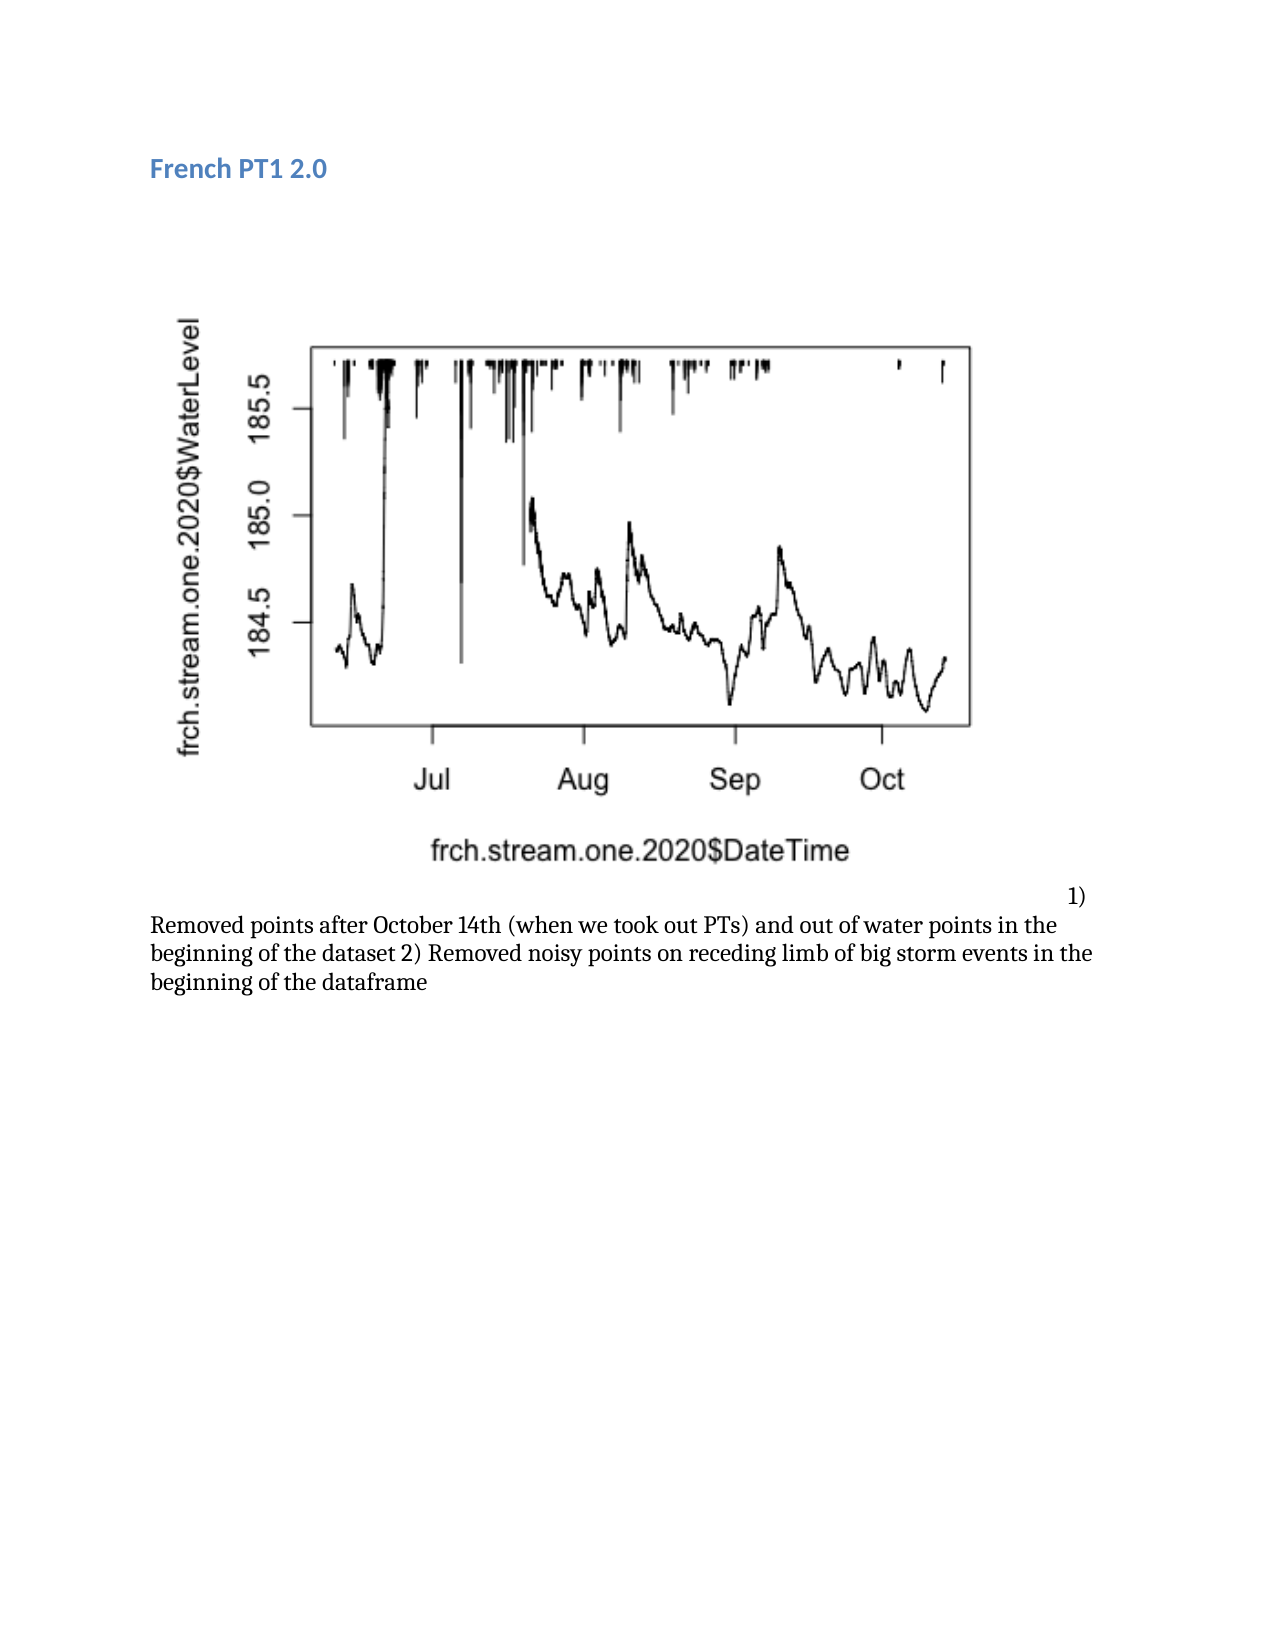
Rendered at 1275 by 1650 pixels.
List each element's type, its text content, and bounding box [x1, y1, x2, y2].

picture [168, 204, 1044, 905]
subtitle French PT1 2.0 [150, 150, 1125, 186]
